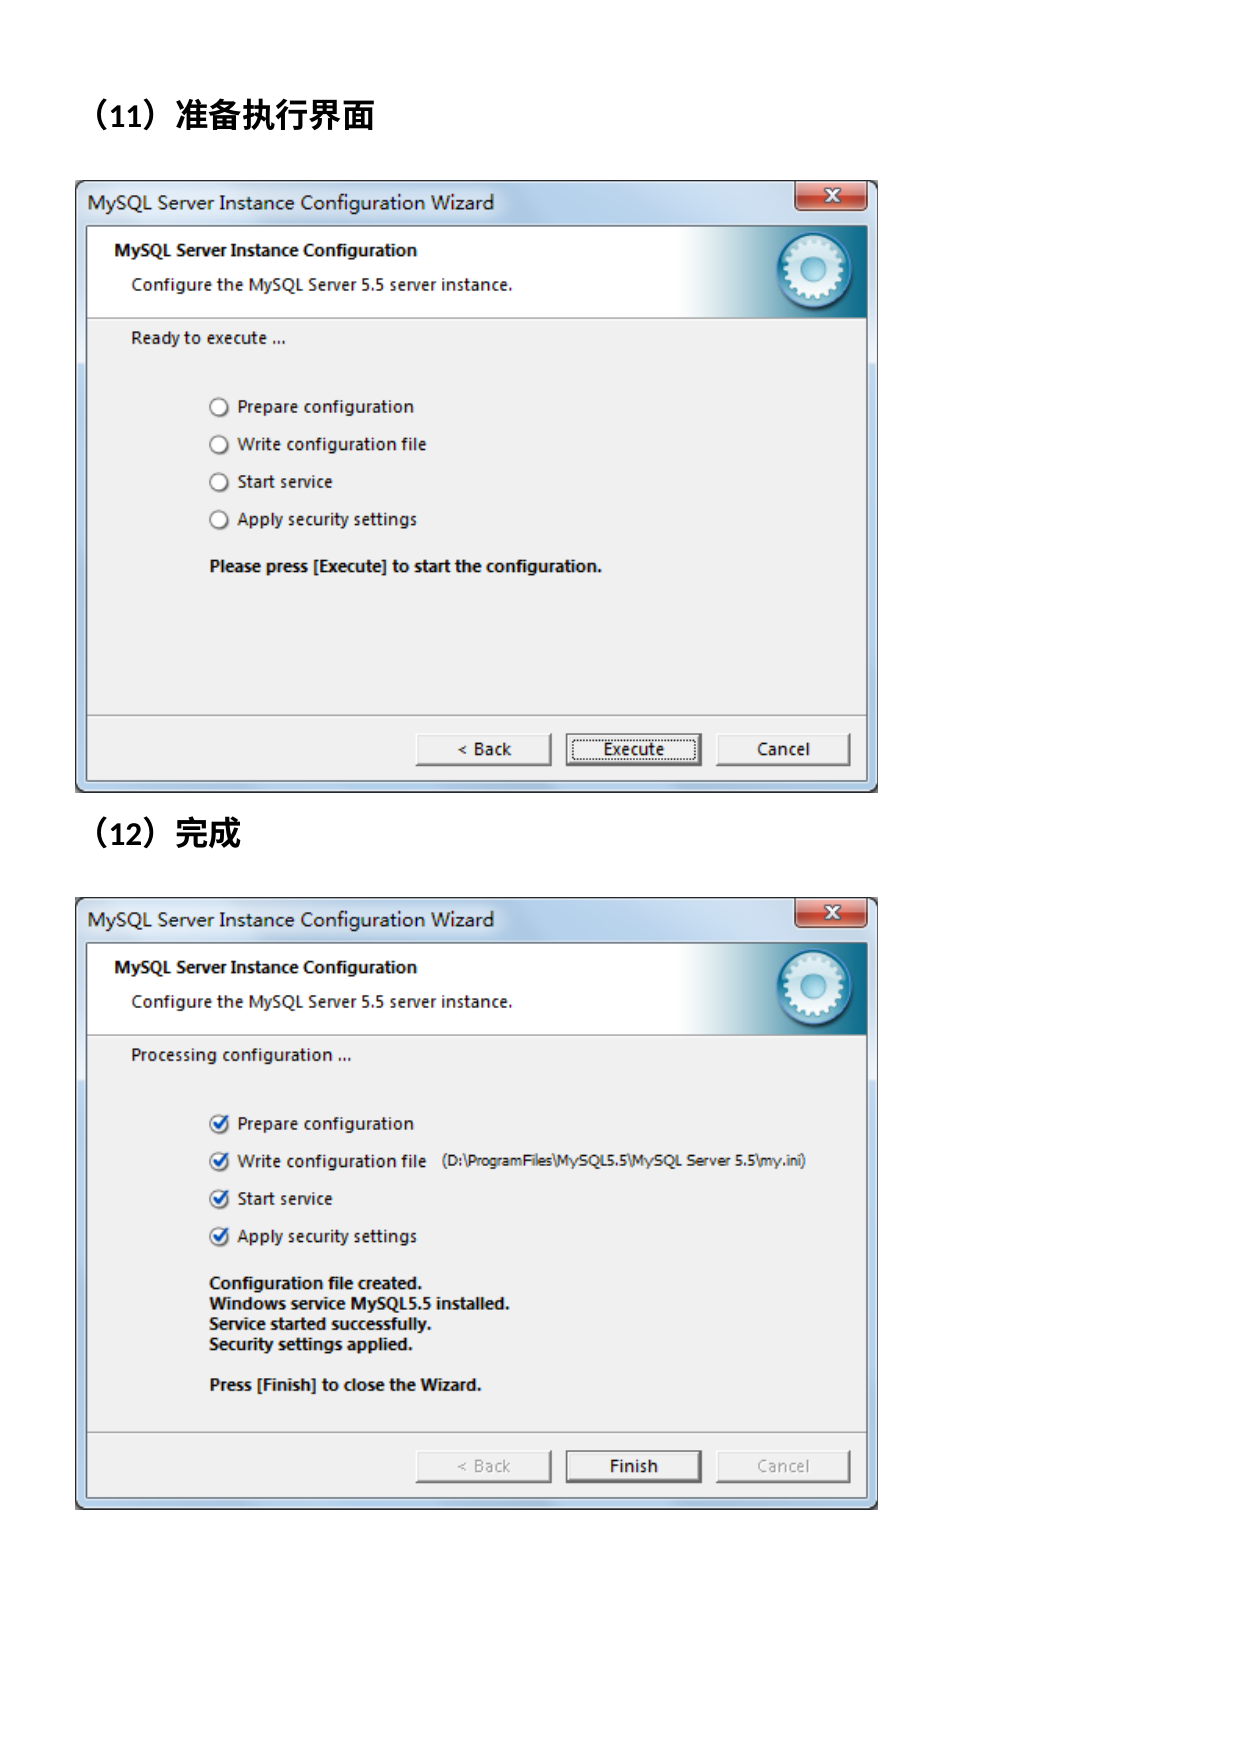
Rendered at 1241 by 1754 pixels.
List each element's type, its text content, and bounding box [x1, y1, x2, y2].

picture [75, 897, 878, 1510]
subtitle （12）完成 [75, 798, 1165, 863]
picture [75, 180, 878, 793]
subtitle （11）准备执行界面 [75, 81, 1165, 146]
